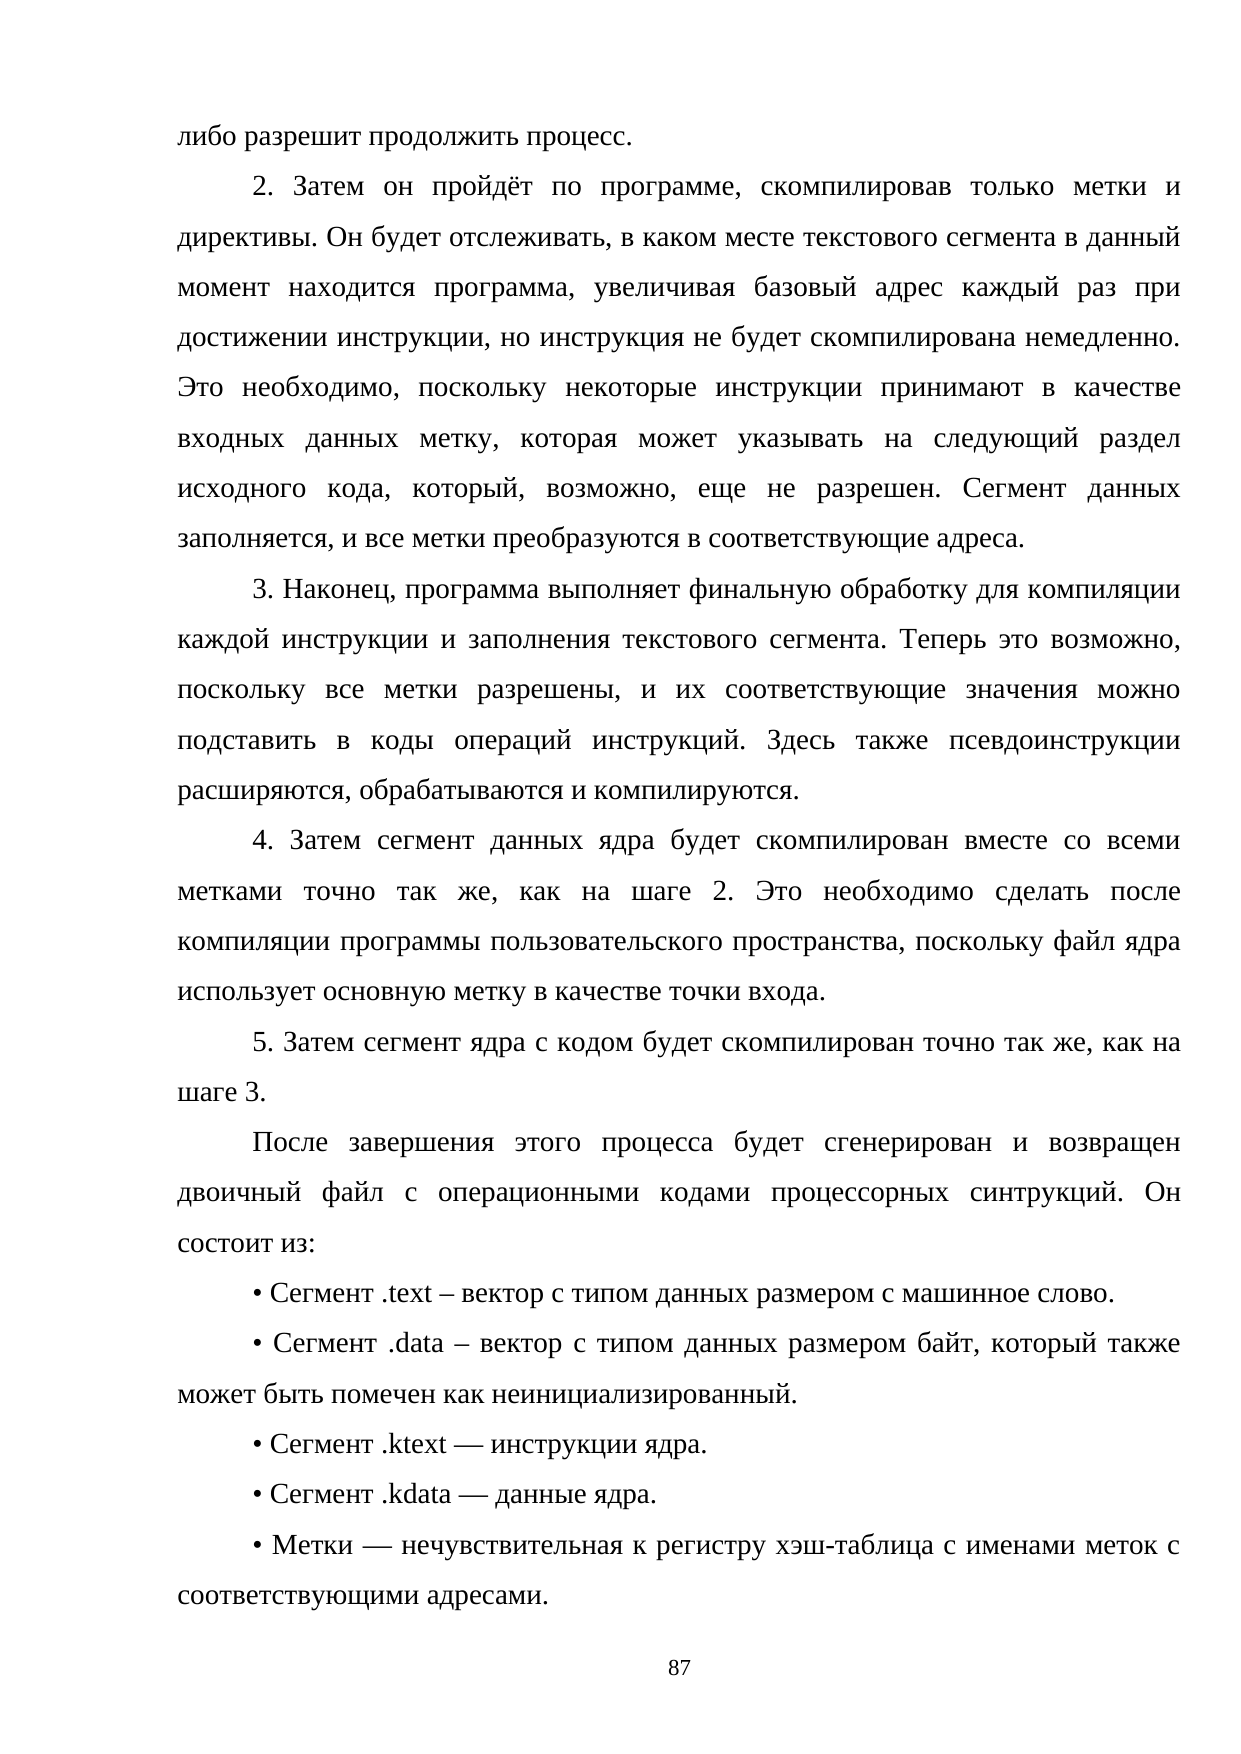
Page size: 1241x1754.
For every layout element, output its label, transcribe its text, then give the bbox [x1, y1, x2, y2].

text 5. Затем сегмент ядра c кодом будет скомпилирован точно так же, как на шаге 3. [177, 1024, 1182, 1107]
text 2. Затем он пройдёт по программе, скомпилировав только метки и директивы. Он будет отслеживать, в каком месте текстового сегмента в данный момент находится программа, увеличивая базовый адрес каждый раз при достижении инструкции, но инструкция не будет скомпилирована немедленно. Это необходимо, поскольку некоторые инструкции принимают в качестве входных данных метку, которая может указывать на следующий раздел исходного кода, который, возможно, еще не разрешен. Сегмент данных заполняется, и все метки преобразуются в соответствующие адреса. [177, 168, 1182, 554]
text После завершения этого процесса будет сгенерирован и возвращен двоичный файл с операционными кодами процессорных синтрукций. Он состоит из: [177, 1124, 1182, 1258]
text • Метки — нечувствительная к регистру хэш-таблица с именами меток с соответствующими адресами. [177, 1527, 1182, 1611]
text 3. Наконец, программа выполняет финальную обработку для компиляции каждой инструкции и заполнения текстового сегмента. Теперь это возможно, поскольку все метки разрешены, и их соответствующие значения можно подставить в коды операций инструкций. Здесь также псевдоинструкции расширяются, обрабатываются и компилируются. [177, 571, 1182, 806]
text • Сегмент .ktext — инструкции ядра. [177, 1426, 1182, 1460]
text 4. Затем сегмент данных ядра будет скомпилирован вместе со всеми метками точно так же, как на шаге 2. Это необходимо сделать после компиляции программы пользовательского пространства, поскольку файл ядра использует основную метку в качестве точки входа. [177, 822, 1182, 1007]
text • Сегмент .kdata — данные ядра. [177, 1476, 1182, 1510]
text • Cегмент .text – вектор с типом данных размером с машинное слово. [177, 1275, 1182, 1309]
text • Сегмент .data – вектор с типом данных размером байт, который также может быть помечен как неинициализированный. [177, 1326, 1182, 1409]
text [177, 118, 1182, 152]
